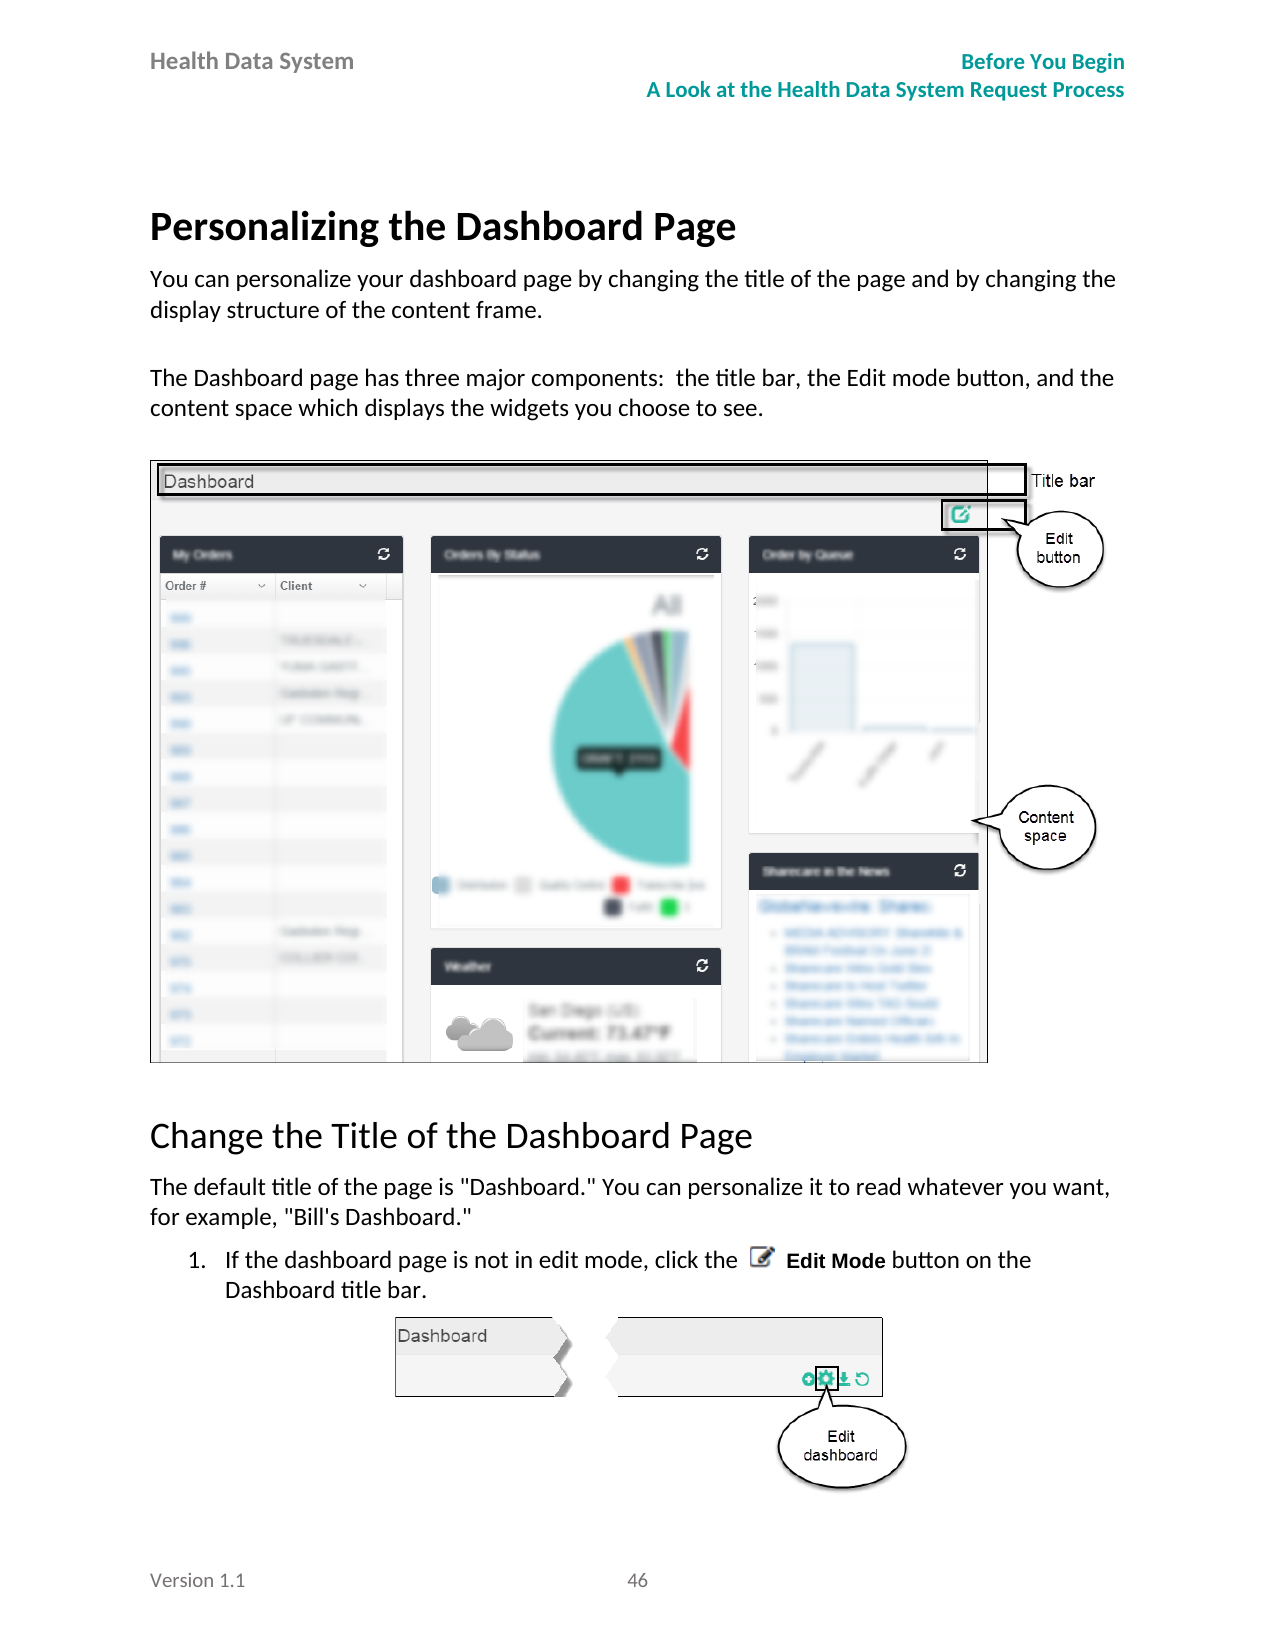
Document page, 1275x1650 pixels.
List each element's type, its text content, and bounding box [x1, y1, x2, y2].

text You can personalize your dashboard page by changing the title of the page and by changing the display structure of the content frame. [150, 263, 1125, 324]
picture [150, 460, 1125, 1063]
subtitle Personalizing the Dashboard Page [150, 200, 1125, 251]
text The Dashboard page has three major components: the title bar, the Edit mode button, and the content space which displays the widgets you choose to see. [150, 362, 1125, 423]
list If the dashboard page is not in edit mode, click the Edit Mode button on the Dashboard title bar. [187, 1244, 1125, 1305]
subtitle Change the Title of the Dashboard Page [150, 1112, 1125, 1158]
text The default title of the page is "Dashboard." You can personalize it to read whatever you want, for example, "Bill's Dashboard." [150, 1171, 1125, 1232]
picture [395, 1317, 955, 1506]
